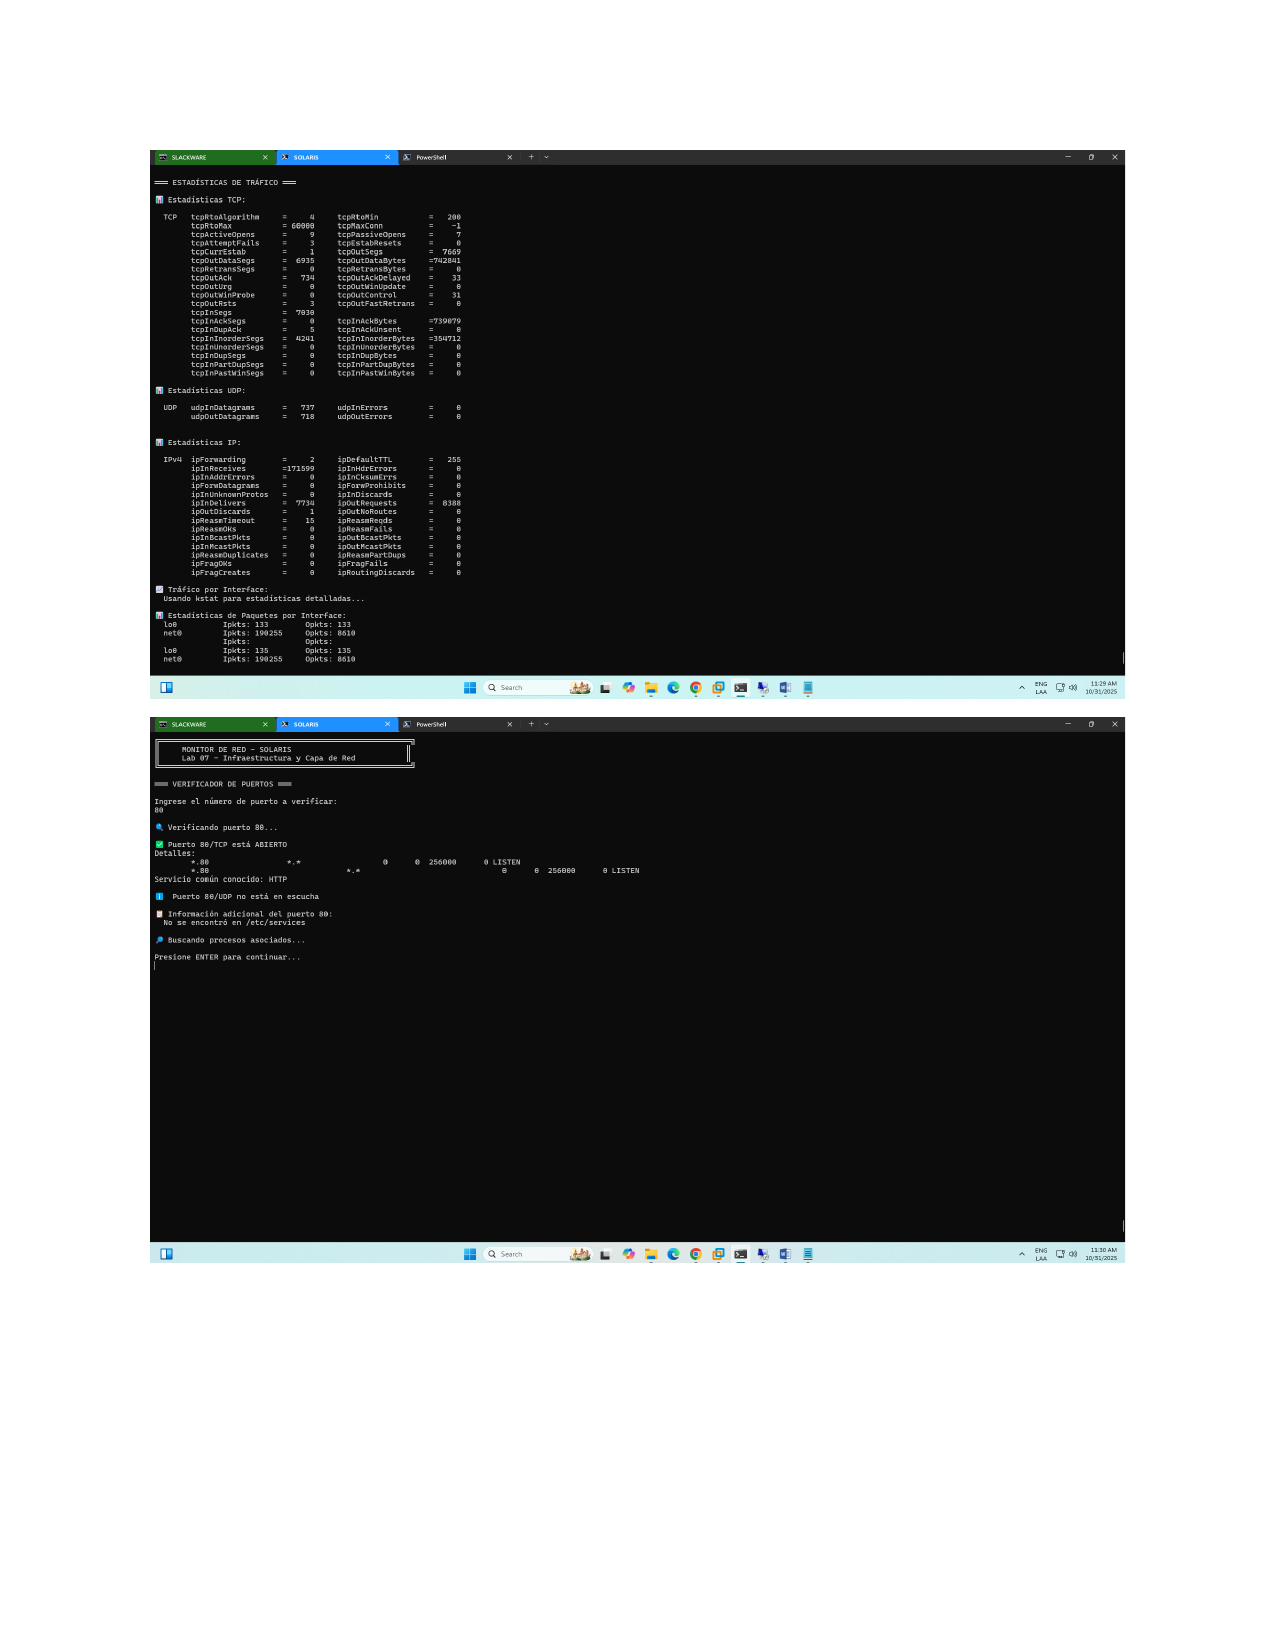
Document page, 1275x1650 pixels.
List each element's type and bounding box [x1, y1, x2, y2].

picture [150, 717, 1125, 1263]
picture [150, 150, 1125, 699]
